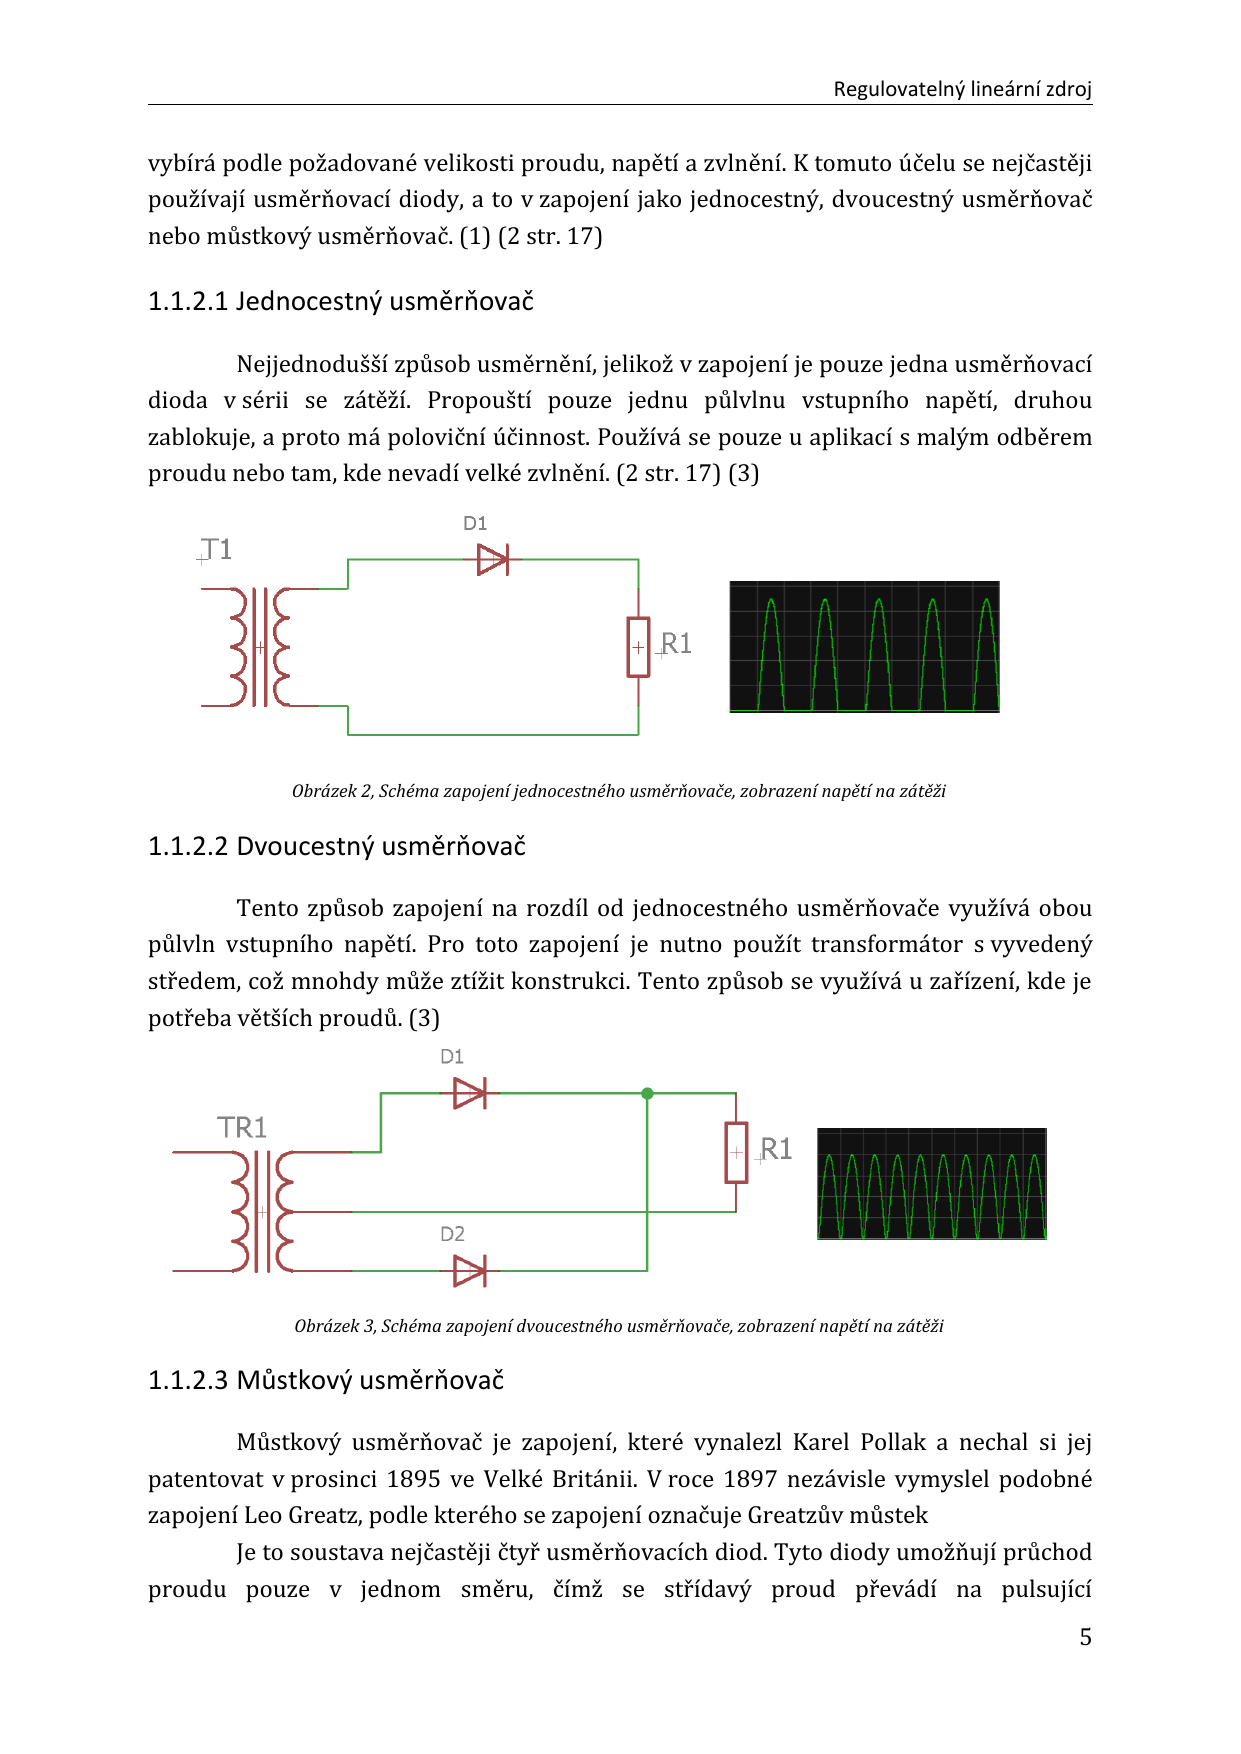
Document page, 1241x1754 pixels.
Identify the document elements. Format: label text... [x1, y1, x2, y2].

subtitle Dvoucestný usměrňovač [148, 827, 1093, 862]
text Nejjednodušší způsob usměrnění, jelikož v zapojení je pouze jedna usměrňovací dioda v sérii se zátěží. Propouští pouze jednu půlvlnu vstupního napětí, druhou zablokuje, a proto má poloviční účinnost. Používá se pouze u aplikací s malým odběrem proudu nebo tam, kde nevadí velké zvlnění. [148, 348, 1093, 487]
picture [175, 494, 1065, 773]
text Tento způsob zapojení na rozdíl od jednocestného usměrňovače využívá obou půlvln vstupního napětí. Pro toto zapojení je nutno použít transformátor s vyvedený středem, což mnohdy může ztížit konstrukci. Tento způsob se využívá u zařízení, kde je potřeba větších proudů. [148, 892, 1093, 1031]
picture [155, 1038, 1085, 1307]
text Obrázek 2, Schéma zapojení jednocestného usměrňovače, zobrazení napětí na zátěži [148, 779, 1093, 802]
subtitle Jednocestný usměrňovač [148, 282, 1093, 318]
text Můstkový usměrňovač je zapojení, které vynalezl Karel Pollak a nechal si jej patentovat v prosinci 1895 ve Velké Británii. V roce 1897 nezávisle vymyslel podobné zapojení Leo Greatz, podle kterého se zapojení označuje Greatzův můstek [148, 1427, 1093, 1529]
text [148, 1537, 1093, 1603]
subtitle Můstkový usměrňovač [148, 1361, 1093, 1397]
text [148, 148, 1093, 250]
text Obrázek 3, Schéma zapojení dvoucestného usměrňovače, zobrazení napětí na zátěži [148, 1314, 1093, 1336]
